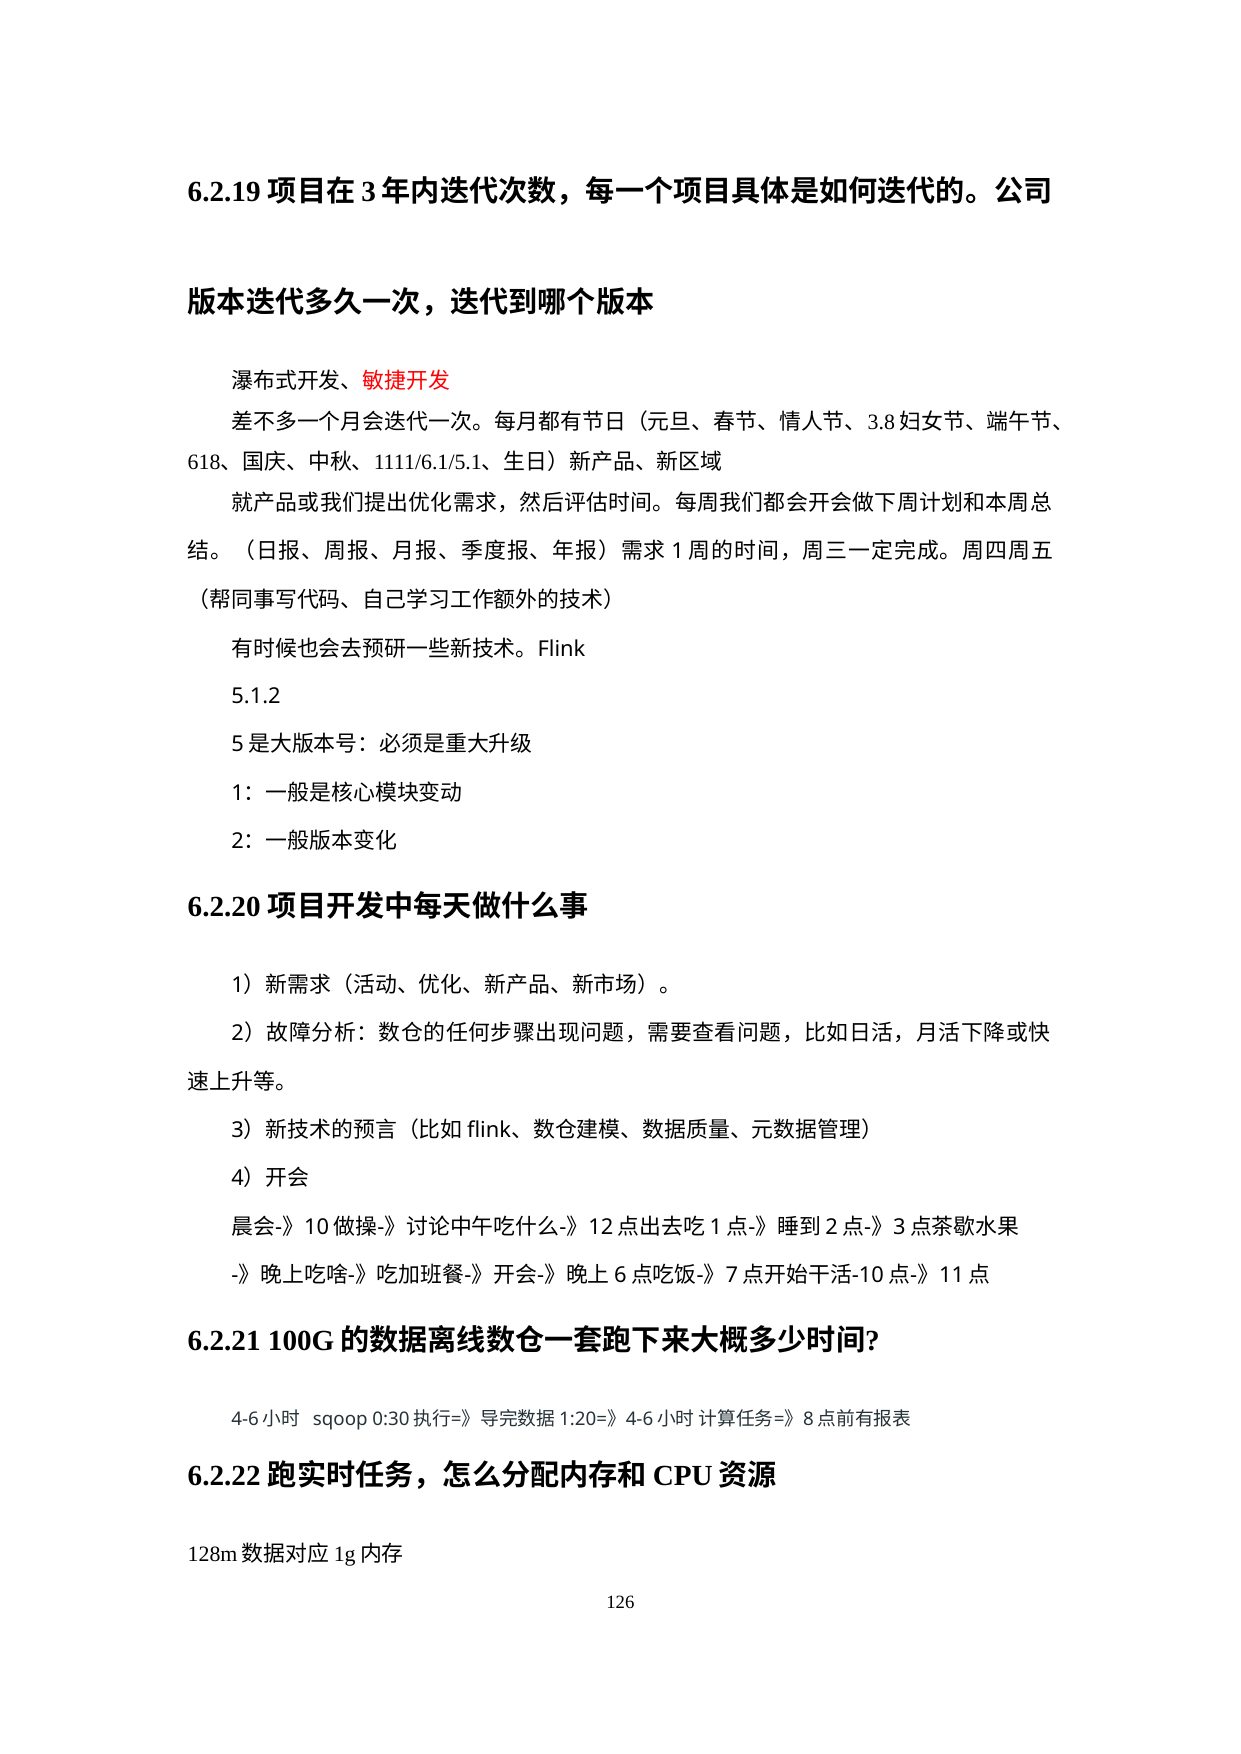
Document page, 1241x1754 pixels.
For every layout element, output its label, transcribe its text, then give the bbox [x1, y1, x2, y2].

subtitle 6.2.22 跑实时任务，怎么分配内存和CPU资源 [187, 1440, 1053, 1505]
text 2：一般版本变化 [187, 823, 1053, 855]
subtitle 6.2.19 项目在3年内迭代次数，每一个项目具体是如何迭代的。公司版本迭代多久一次，迭代到哪个版本 [187, 156, 1053, 332]
text 瀑布式开发、敏捷开发 [187, 363, 1053, 395]
text 差不多一个月会迭代一次。每月都有节日（元旦、春节、情人节、3.8妇女节、端午节、618、国庆、中秋、1111/6.1/5.1、生日）新产品、新区域 [187, 403, 1053, 476]
text 128m数据对应1g内存 [187, 1535, 1053, 1568]
text 有时候也会去预研一些新技术。Flink [187, 630, 1053, 663]
text 5.1.2 [187, 678, 1053, 711]
text 1：一般是核心模块变动 [187, 774, 1053, 807]
text 2）故障分析：数仓的任何步骤出现问题，需要查看问题，比如日活，月活下降或快速上升等。 [187, 1015, 1053, 1096]
subtitle 6.2.20 项目开发中每天做什么事 [187, 871, 1053, 936]
text 就产品或我们提出优化需求，然后评估时间。每周我们都会开会做下周计划和本周总结。（日报、周报、月报、季度报、年报）需求1周的时间，周三一定完成。周四周五（帮同事写代码、自己学习工作额外的技术） [187, 484, 1053, 614]
subtitle 6.2.21 100G的数据离线数仓一套跑下来大概多少时间? [187, 1305, 1053, 1370]
text 5是大版本号：必须是重大升级 [187, 726, 1053, 758]
text 晨会-》10做操-》讨论中午吃什么-》12点出去吃1点-》睡到2点-》3点茶歇水果 [187, 1208, 1053, 1241]
text 4）开会 [187, 1160, 1053, 1193]
text 1）新需求（活动、优化、新产品、新市场）。 [187, 966, 1053, 999]
text 4-6小时 sqoop 0:30执行=》导完数据1:20=》4-6小时 计算任务=》8点前有报表 [187, 1401, 1053, 1433]
text 3）新技术的预言（比如flink、数仓建模、数据质量、元数据管理） [187, 1112, 1053, 1144]
text -》晚上吃啥-》吃加班餐-》开会-》晚上6点吃饭-》7点开始干活-10点-》11点 [187, 1257, 1053, 1289]
